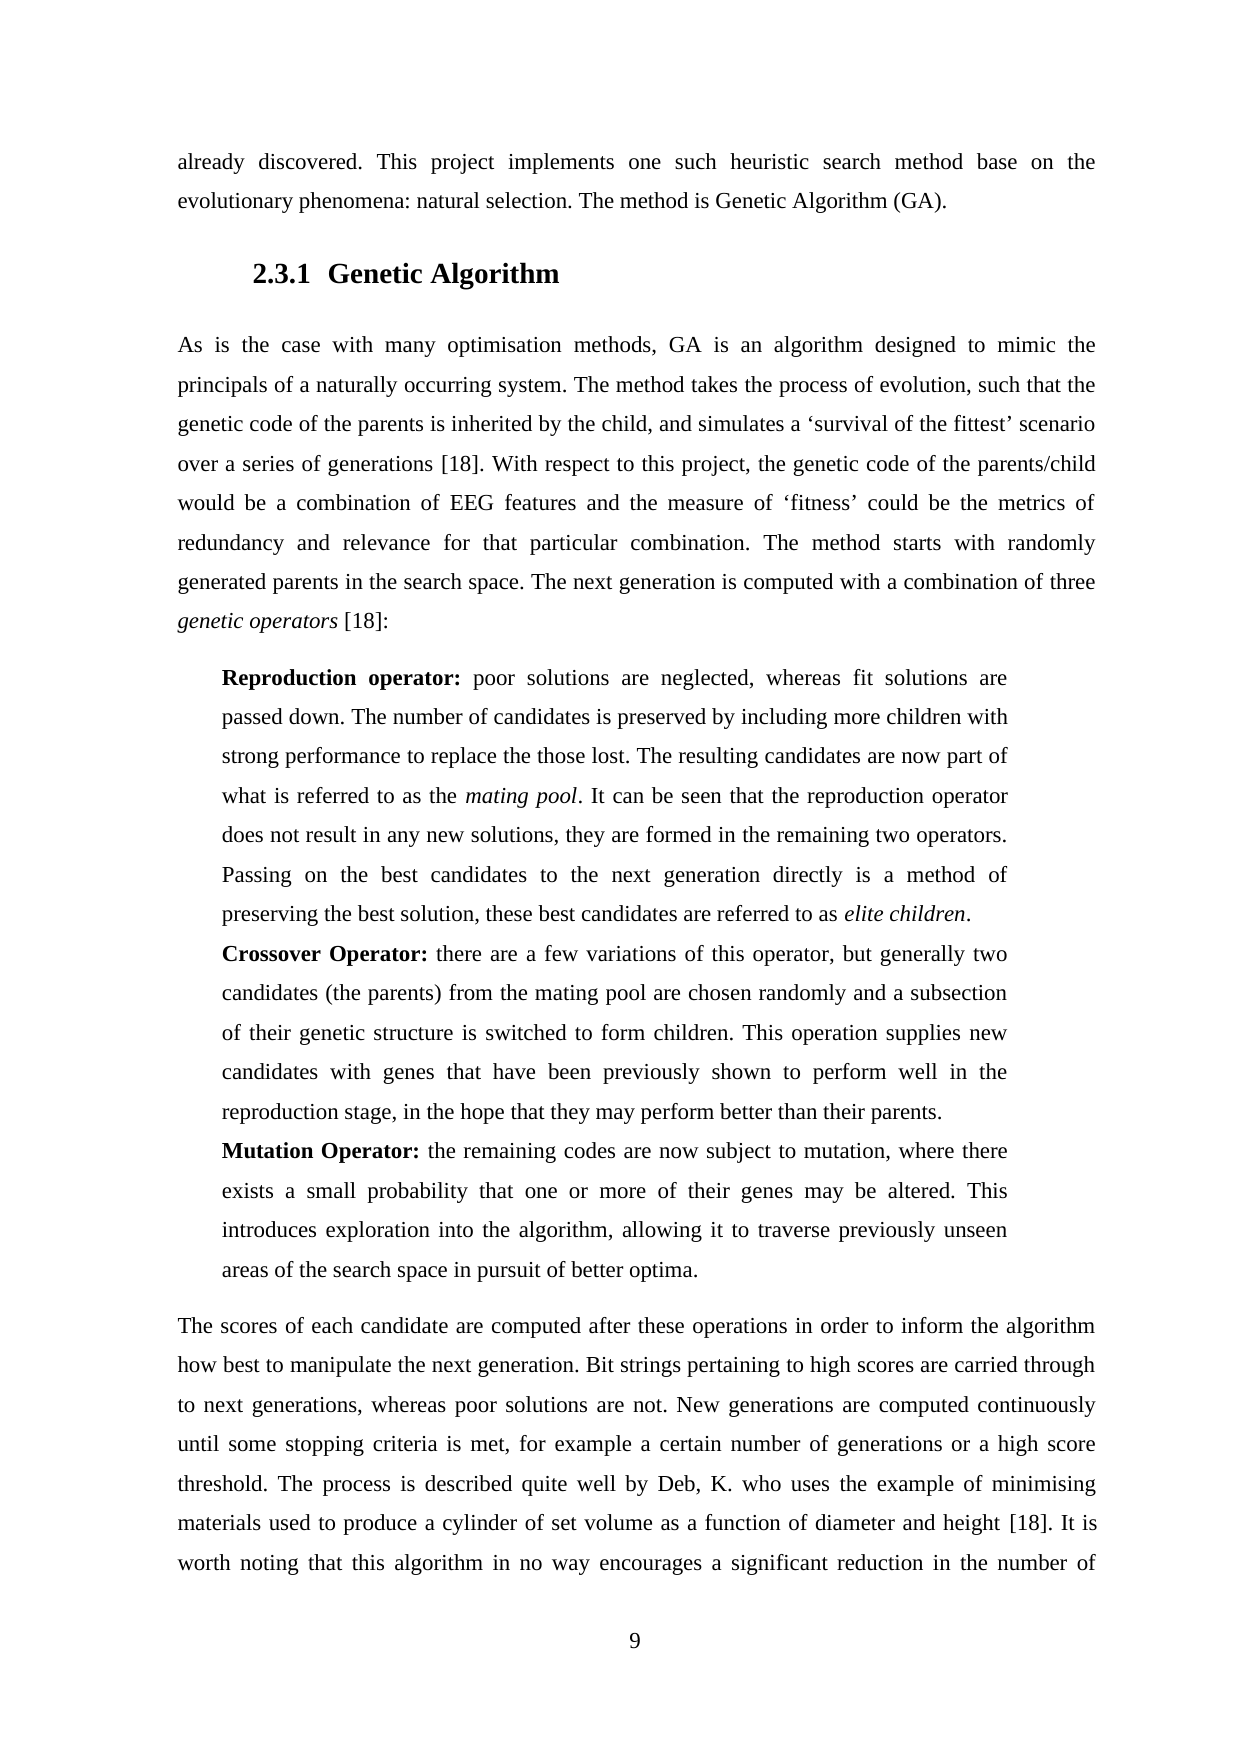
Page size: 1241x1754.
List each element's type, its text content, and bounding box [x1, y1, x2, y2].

text Crossover Operator: there are a few variations of this operator, but generally two candidates (the parents) from the mating pool are chosen randomly and a subsection of their genetic structure is switched to form children. This operation supplies new candidates with genes that have been previously shown to perform well in the reproduction stage, in the hope that they may perform better than their parents. [222, 940, 1009, 1124]
text Mutation Operator: the remaining codes are now subject to mutation, where there exists a small probability that one or more of their genes may be altered. This introduces exploration into the algorithm, allowing it to traverse previously unseen areas of the search space in pursuit of better optima. [222, 1137, 1009, 1282]
text As is the case with many optimisation methods, GA is an algorithm designed to mimic the principals of a naturally occurring system. The method takes the process of evolution, such that the genetic code of the parents is inherited by the child, and simulates a ‘survival of the fittest’ scenario over a series of generations. With respect to this project, the genetic code of the parents/child would be a combination of EEG features and the measure of ‘fitness’ could be the metrics of redundancy and relevance for that particular combination. The method starts with randomly generated parents in the search space. The next generation is computed with a combination of three genetic operators: [177, 331, 1097, 634]
subtitle Genetic Algorithm [252, 256, 1092, 289]
text Reproduction operator: poor solutions are neglected, whereas fit solutions are passed down. The number of candidates is preserved by including more children with strong performance to replace the those lost. The resulting candidates are now part of what is referred to as the mating pool. It can be seen that the reproduction operator does not result in any new solutions, they are formed in the remaining two operators. Passing on the best candidates to the next generation directly is a method of preserving the best solution, these best candidates are referred to as elite children. [222, 664, 1009, 927]
